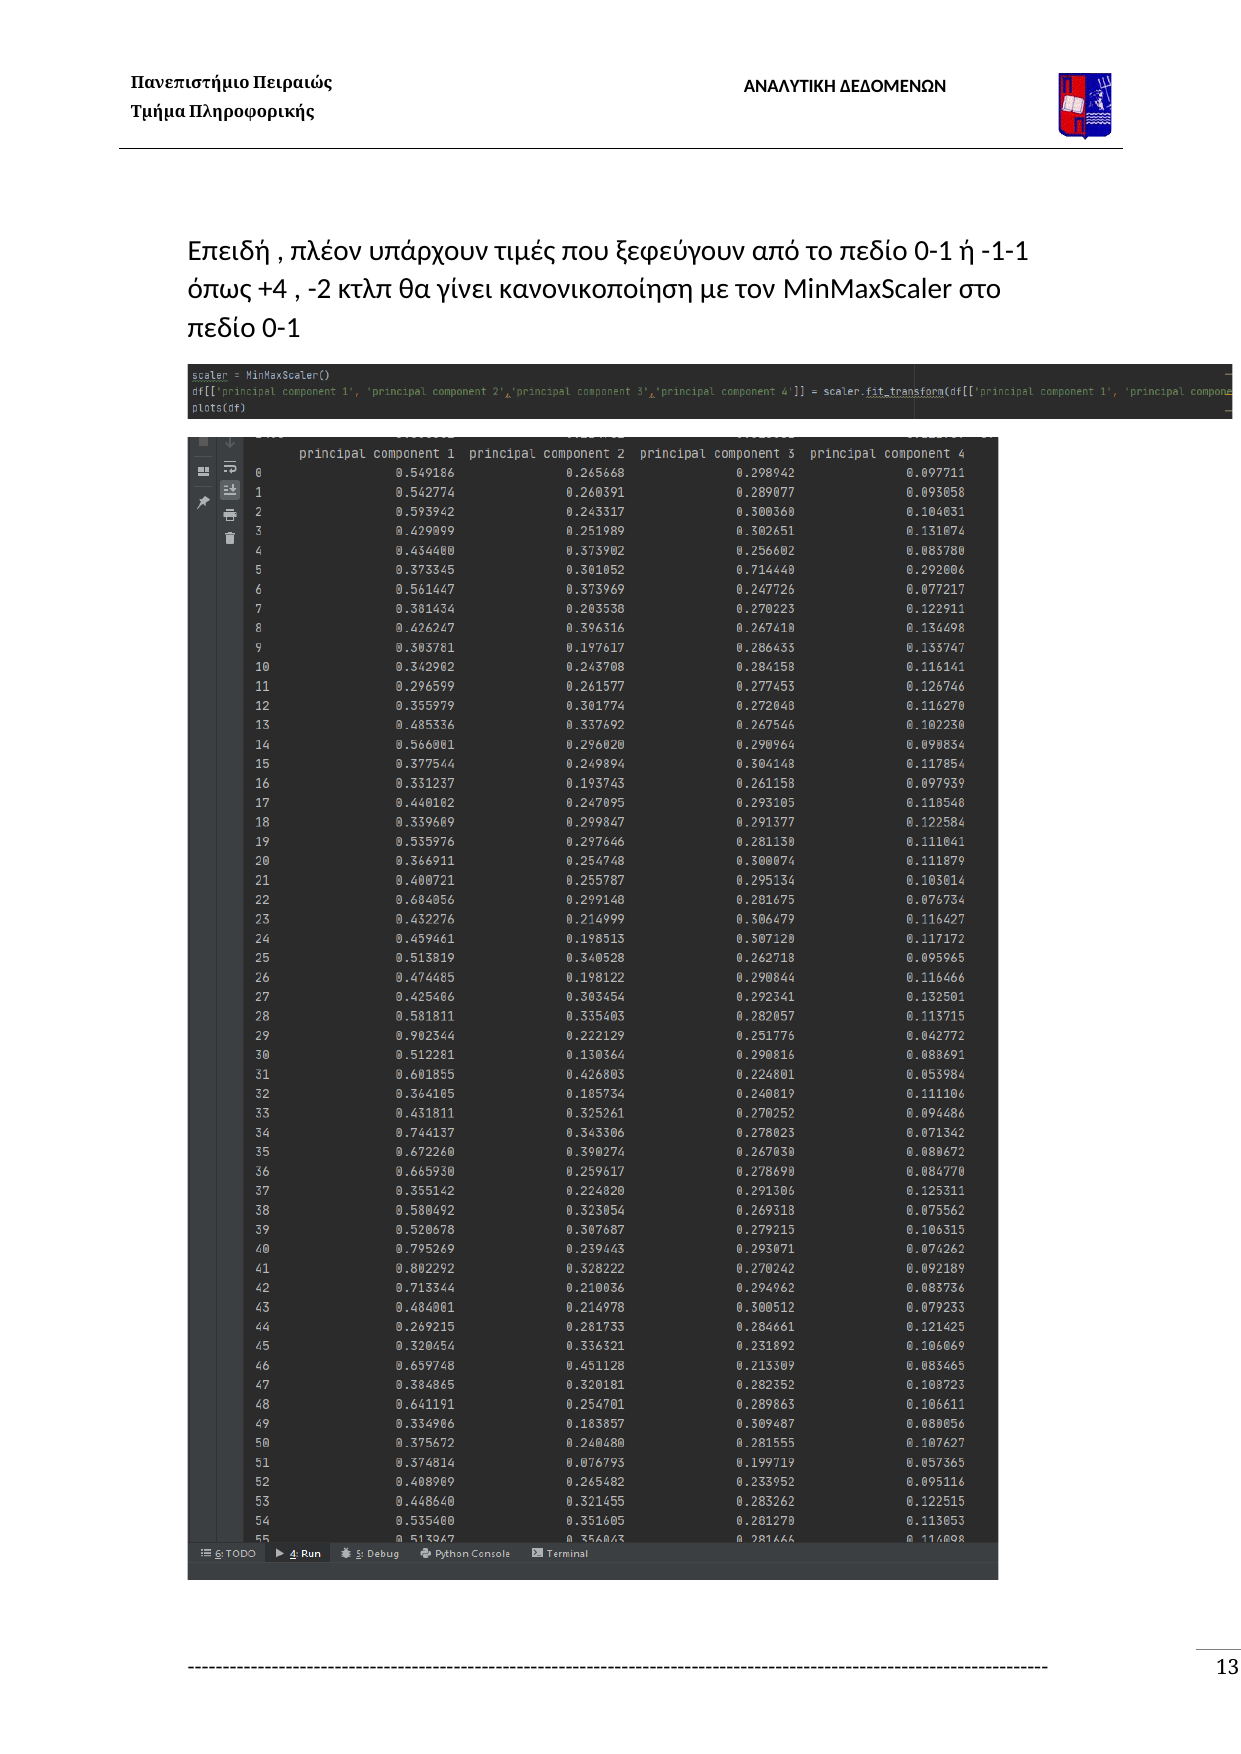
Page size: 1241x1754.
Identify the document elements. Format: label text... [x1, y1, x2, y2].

text Επειδή , πλέον υπάρχουν τιμές που ξεφεύγουν από το πεδίο 0-1 ή -1-1 όπως +4 , -2 κτλπ θα γίνει κανονικοποίηση με τον MinMaxScaler στο πεδίο 0-1 [187, 232, 1053, 344]
picture [187, 364, 1233, 419]
picture [1058, 73, 1112, 140]
picture [187, 437, 999, 1580]
